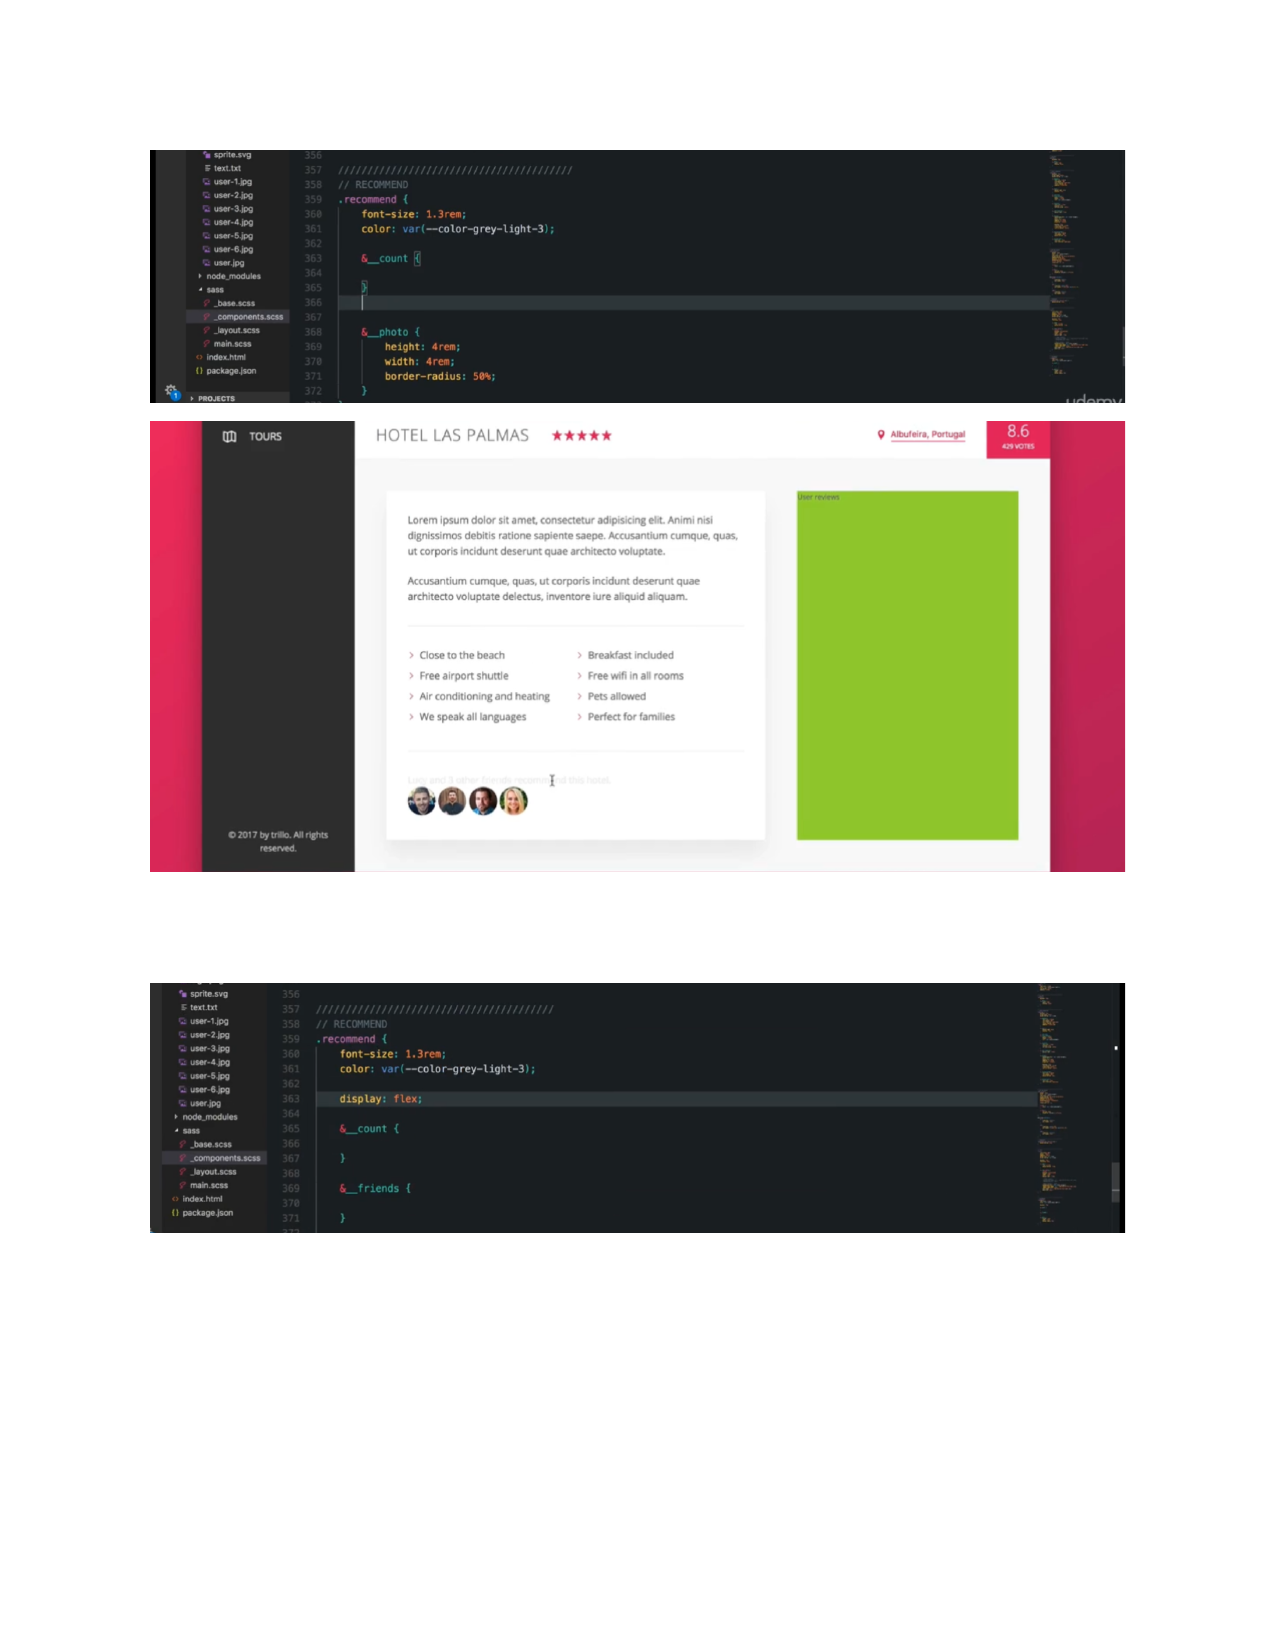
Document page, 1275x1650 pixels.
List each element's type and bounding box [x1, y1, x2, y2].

picture [150, 150, 1125, 403]
picture [150, 421, 1125, 872]
picture [150, 983, 1125, 1233]
